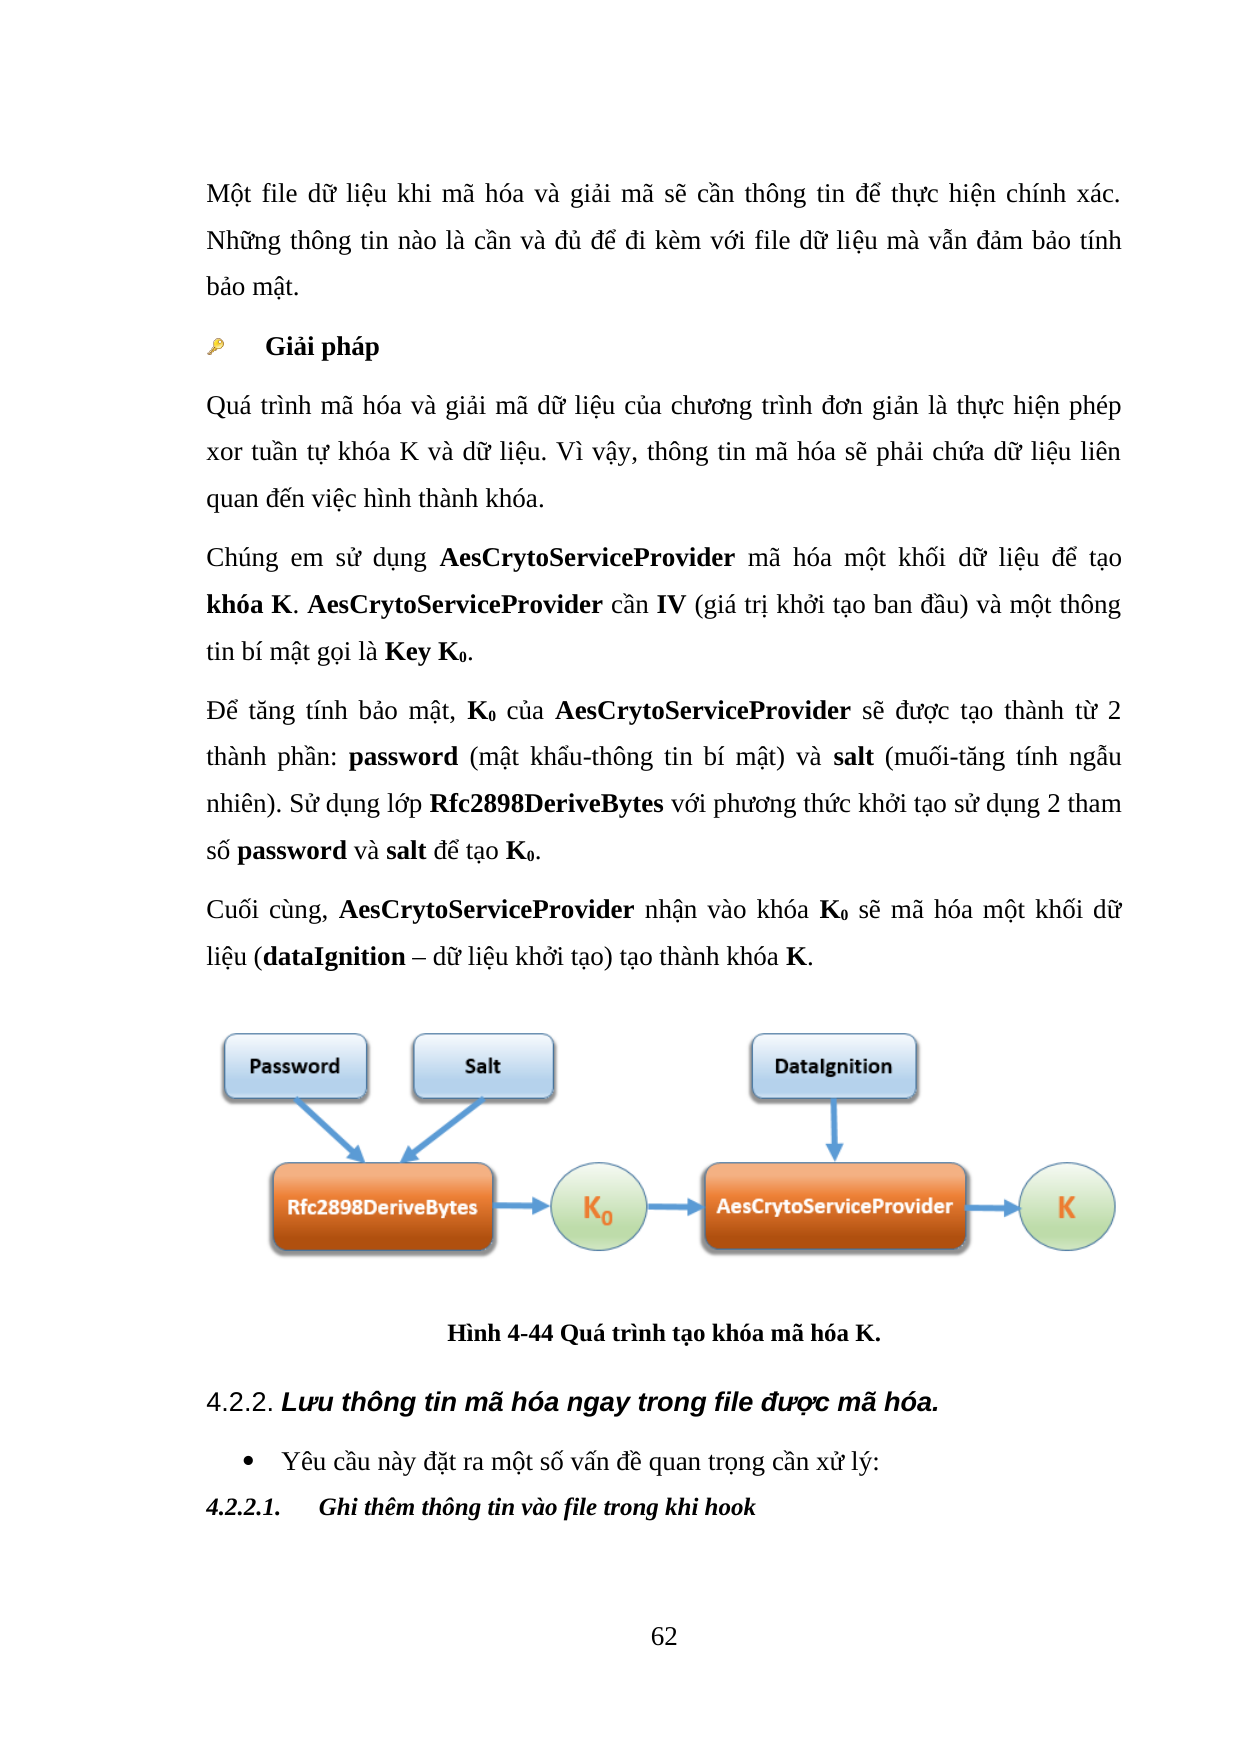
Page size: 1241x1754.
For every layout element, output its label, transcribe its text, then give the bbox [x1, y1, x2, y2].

text Một file dữ liệu khi mã hóa và giải mã sẽ cần thông tin để thực hiện chính xác. Những thông tin nào là cần và đủ để đi kèm với file dữ liệu mà vẫn đảm bảo tính bảo mật. [206, 177, 1122, 302]
picture [207, 338, 224, 355]
subtitle Ghi thêm thông tin vào file trong khi hook [206, 1492, 1122, 1521]
text Để tăng tính bảo mật, K0 của AesCrytoServiceProvider sẽ được tạo thành từ 2 thành phần: password (mật khẩu-thông tin bí mật) và salt (muối-tăng tính ngẫu nhiên). Sử dụng lớp Rfc2898DeriveBytes với phương thức khởi tạo sử dụng 2 tham số password và salt để tạo K0. [206, 694, 1122, 865]
subtitle Lưu thông tin mã hóa ngay trong file được mã hóa. [206, 1386, 1122, 1417]
text Giải pháp [206, 330, 1122, 361]
text Hình - Quá trình tạo khóa mã hóa K. [206, 1318, 1122, 1346]
picture [206, 998, 1123, 1290]
text Cuối cùng, AesCrytoServiceProvider nhận vào khóa K0 sẽ mã hóa một khối dữ liệu (dataIgnition – dữ liệu khởi tạo) tạo thành khóa K. [206, 893, 1122, 971]
text Quá trình mã hóa và giải mã dữ liệu của chương trình đơn giản là thực hiện phép xor tuần tự khóa K và dữ liệu. Vì vậy, thông tin mã hóa sẽ phải chứa dữ liệu liên quan đến việc hình thành khóa. [206, 389, 1122, 513]
text Chúng em sử dụng AesCrytoServiceProvider mã hóa một khối dữ liệu để tạo khóa K. AesCrytoServiceProvider cần IV (giá trị khởi tạo ban đầu) và một thông tin bí mật gọi là Key K0. [206, 541, 1122, 666]
list Yêu cầu này đặt ra một số vấn đề quan trọng cần xử lý: [244, 1445, 1122, 1476]
